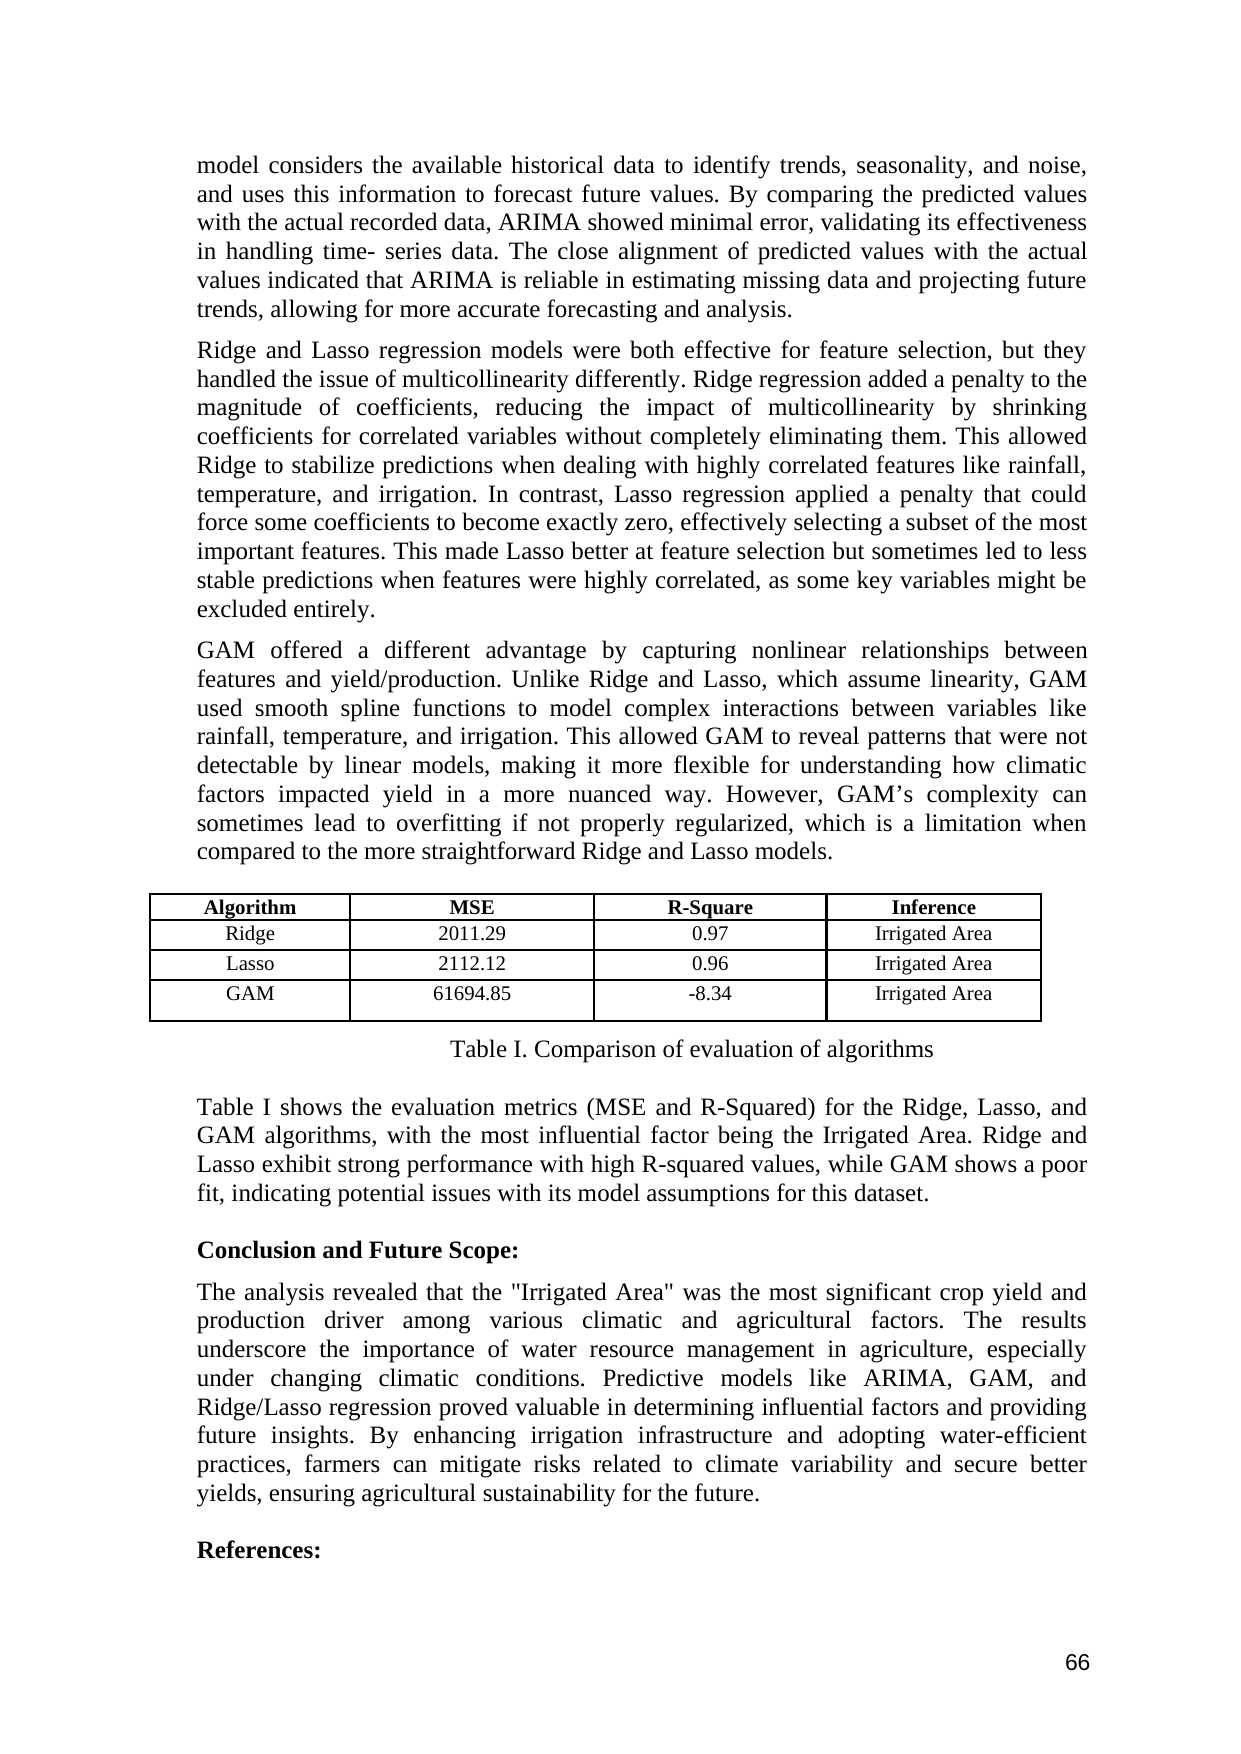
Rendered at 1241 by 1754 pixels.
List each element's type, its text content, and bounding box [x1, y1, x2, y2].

table_cell 61694.85 [351, 981, 593, 1019]
table_cell 2011.29 [351, 921, 593, 949]
table_cell -8.34 [595, 981, 825, 1019]
table_cell 0.96 [595, 951, 825, 979]
table_cell Irrigated Area [828, 981, 1040, 1019]
table_cell Lasso [151, 951, 349, 979]
text The analysis revealed that the "Irrigated Area" was the most significant crop yield and production driver among various climatic and agricultural factors. The results underscore the importance of water resource management in agriculture, especially under changing climatic conditions. Predictive models like ARIMA, GAM, and Ridge/Lasso regression proved valuable in determining influential factors and providing future insights. By enhancing irrigation infrastructure and adopting water-efficient practices, farmers can mitigate risks related to climate variability and secure better yields, ensuring agricultural sustainability for the future. [197, 1277, 1088, 1507]
table_cell Ridge [151, 921, 349, 949]
table_cell Irrigated Area [828, 951, 1040, 979]
table_cell 0.97 [595, 921, 825, 949]
table_cell GAM [151, 981, 349, 1019]
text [197, 150, 1088, 322]
text GAM offered a different advantage by capturing nonlinear relationships between features and yield/production. Unlike Ridge and Lasso, which assume linearity, GAM used smooth spline functions to model complex interactions between variables like rainfall, temperature, and irrigation. This allowed GAM to reveal patterns that were not detectable by linear models, making it more flexible for understanding how climatic factors impacted yield in a more nuanced way. However, GAM’s complexity can sometimes lead to overfitting if not properly regularized, which is a limitation when compared to the more straightforward Ridge and Lasso models. [197, 635, 1088, 865]
text Conclusion and Future Scope: [197, 1235, 1090, 1264]
table_header Inference [828, 895, 1040, 919]
table_cell 2112.12 [351, 951, 593, 979]
text Table I shows the evaluation metrics (MSE and R-Squared) for the Ridge, Lasso, and GAM algorithms, with the most influential factor being the Irrigated Area. Ridge and Lasso exhibit strong performance with high R-squared values, while GAM shows a poor fit, indicating potential issues with its model assumptions for this dataset. [197, 1092, 1088, 1207]
text References: [197, 1535, 1090, 1564]
text Ridge and Lasso regression models were both effective for feature selection, but they handled the issue of multicollinearity differently. Ridge regression added a penalty to the magnitude of coefficients, reducing the impact of multicollinearity by shrinking coefficients for correlated variables without completely eliminating them. This allowed Ridge to stabilize predictions when dealing with highly correlated features like rainfall, temperature, and irrigation. In contrast, Lasso regression applied a penalty that could force some coefficients to become exactly zero, effectively selecting a subset of the most important features. This made Lasso better at feature selection but sometimes led to less stable predictions when features were highly correlated, as some key variables might be excluded entirely. [197, 335, 1088, 622]
table_header MSE [351, 895, 593, 919]
table_header R-Square [595, 895, 825, 919]
table_header Algorithm [151, 895, 349, 919]
table_cell Irrigated Area [828, 921, 1040, 949]
text Table I. Comparison of evaluation of algorithms [375, 1034, 1090, 1063]
